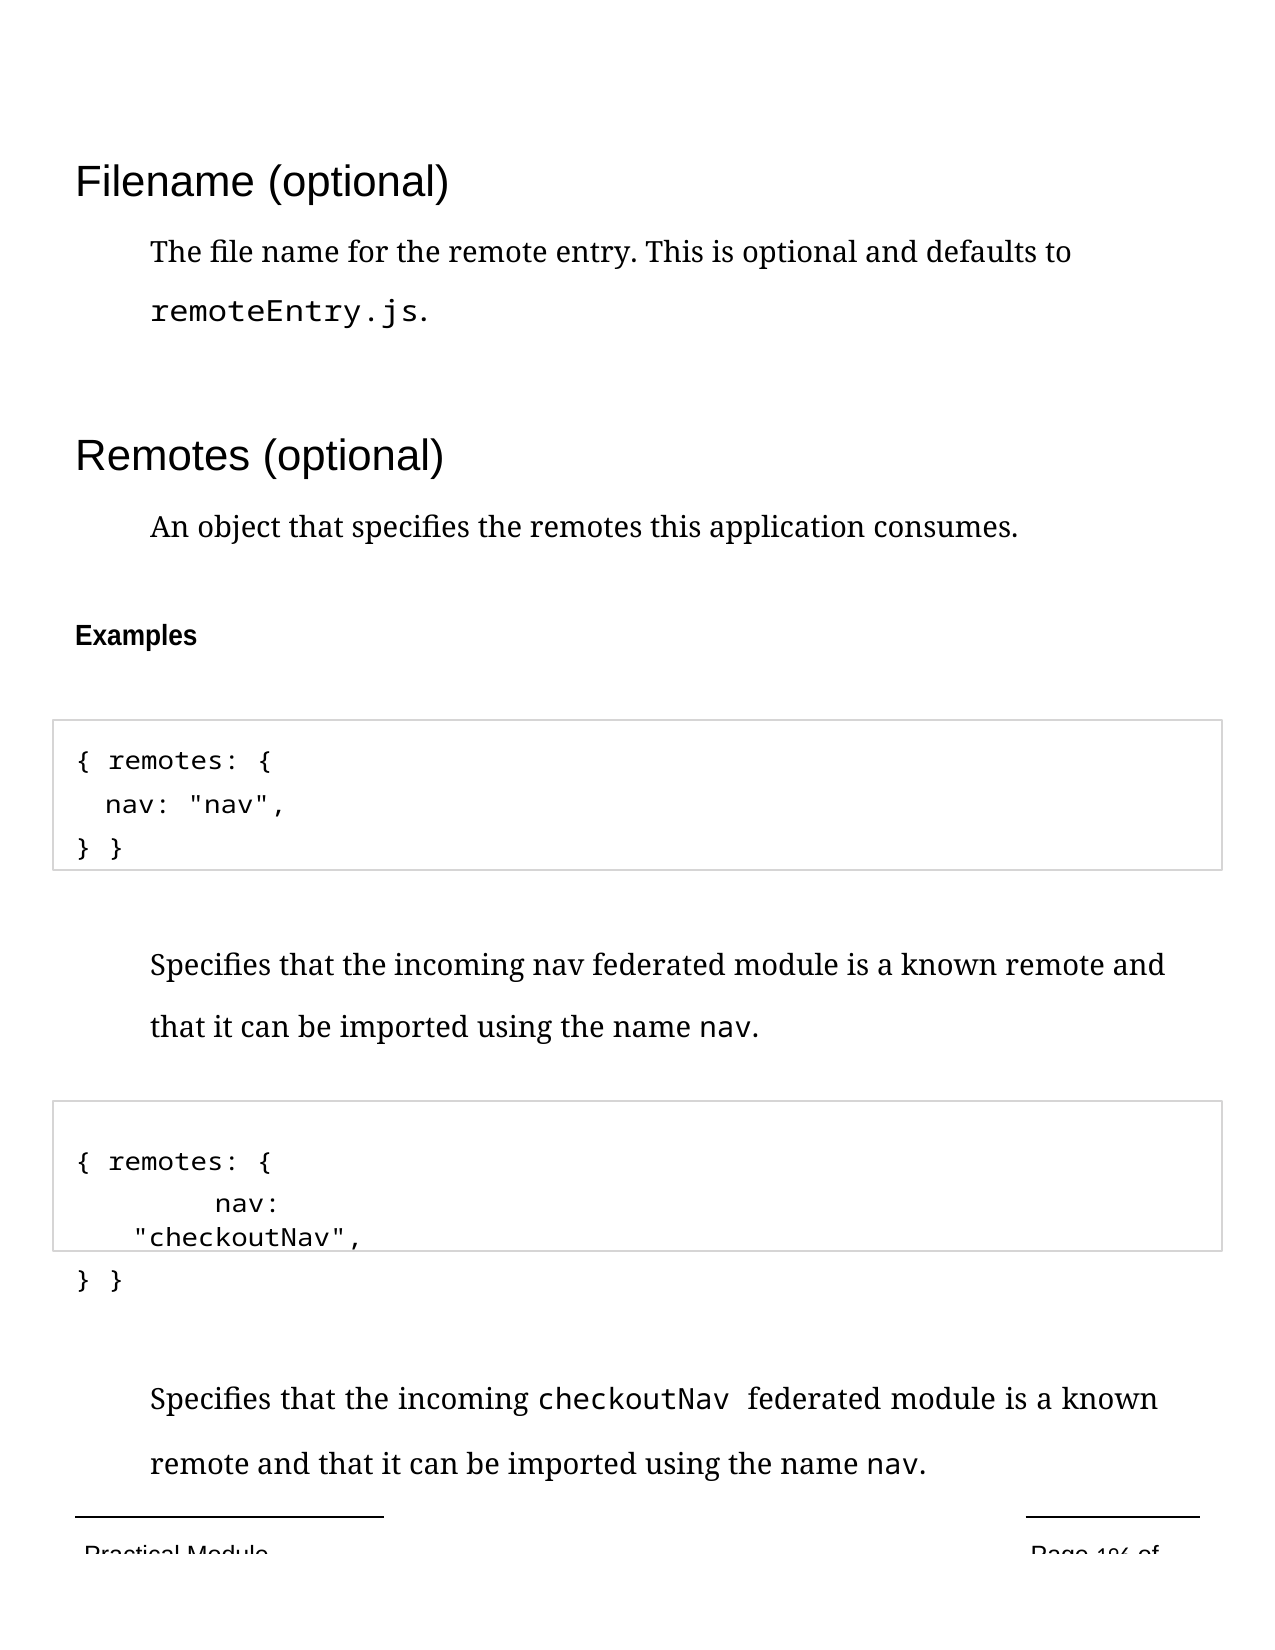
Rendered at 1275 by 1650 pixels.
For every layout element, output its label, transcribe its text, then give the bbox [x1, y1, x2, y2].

text nav: "checkoutNav", [102, 1186, 393, 1254]
text } } [75, 1262, 1212, 1296]
text { remotes: { nav: "nav", [75, 743, 309, 821]
text remoteEntry.js. [150, 290, 1212, 330]
subtitle Examples [75, 617, 1212, 651]
subtitle Remotes (optional) [75, 429, 1212, 480]
text An object that specifies the remotes this application consumes. [150, 506, 1212, 546]
text The file name for the remote entry. This is optional and defaults to [150, 231, 1212, 271]
text { remotes: { [75, 1143, 1212, 1177]
subtitle Filename (optional) [75, 155, 1212, 205]
text Specifies that the incoming checkoutNav federated module is a known remote and that it can be imported using the name nav. [150, 1378, 1192, 1483]
text Specifies that the incoming nav federated module is a known remote and that it can be imported using the name nav. [150, 944, 1200, 1046]
text } } [75, 830, 1212, 864]
